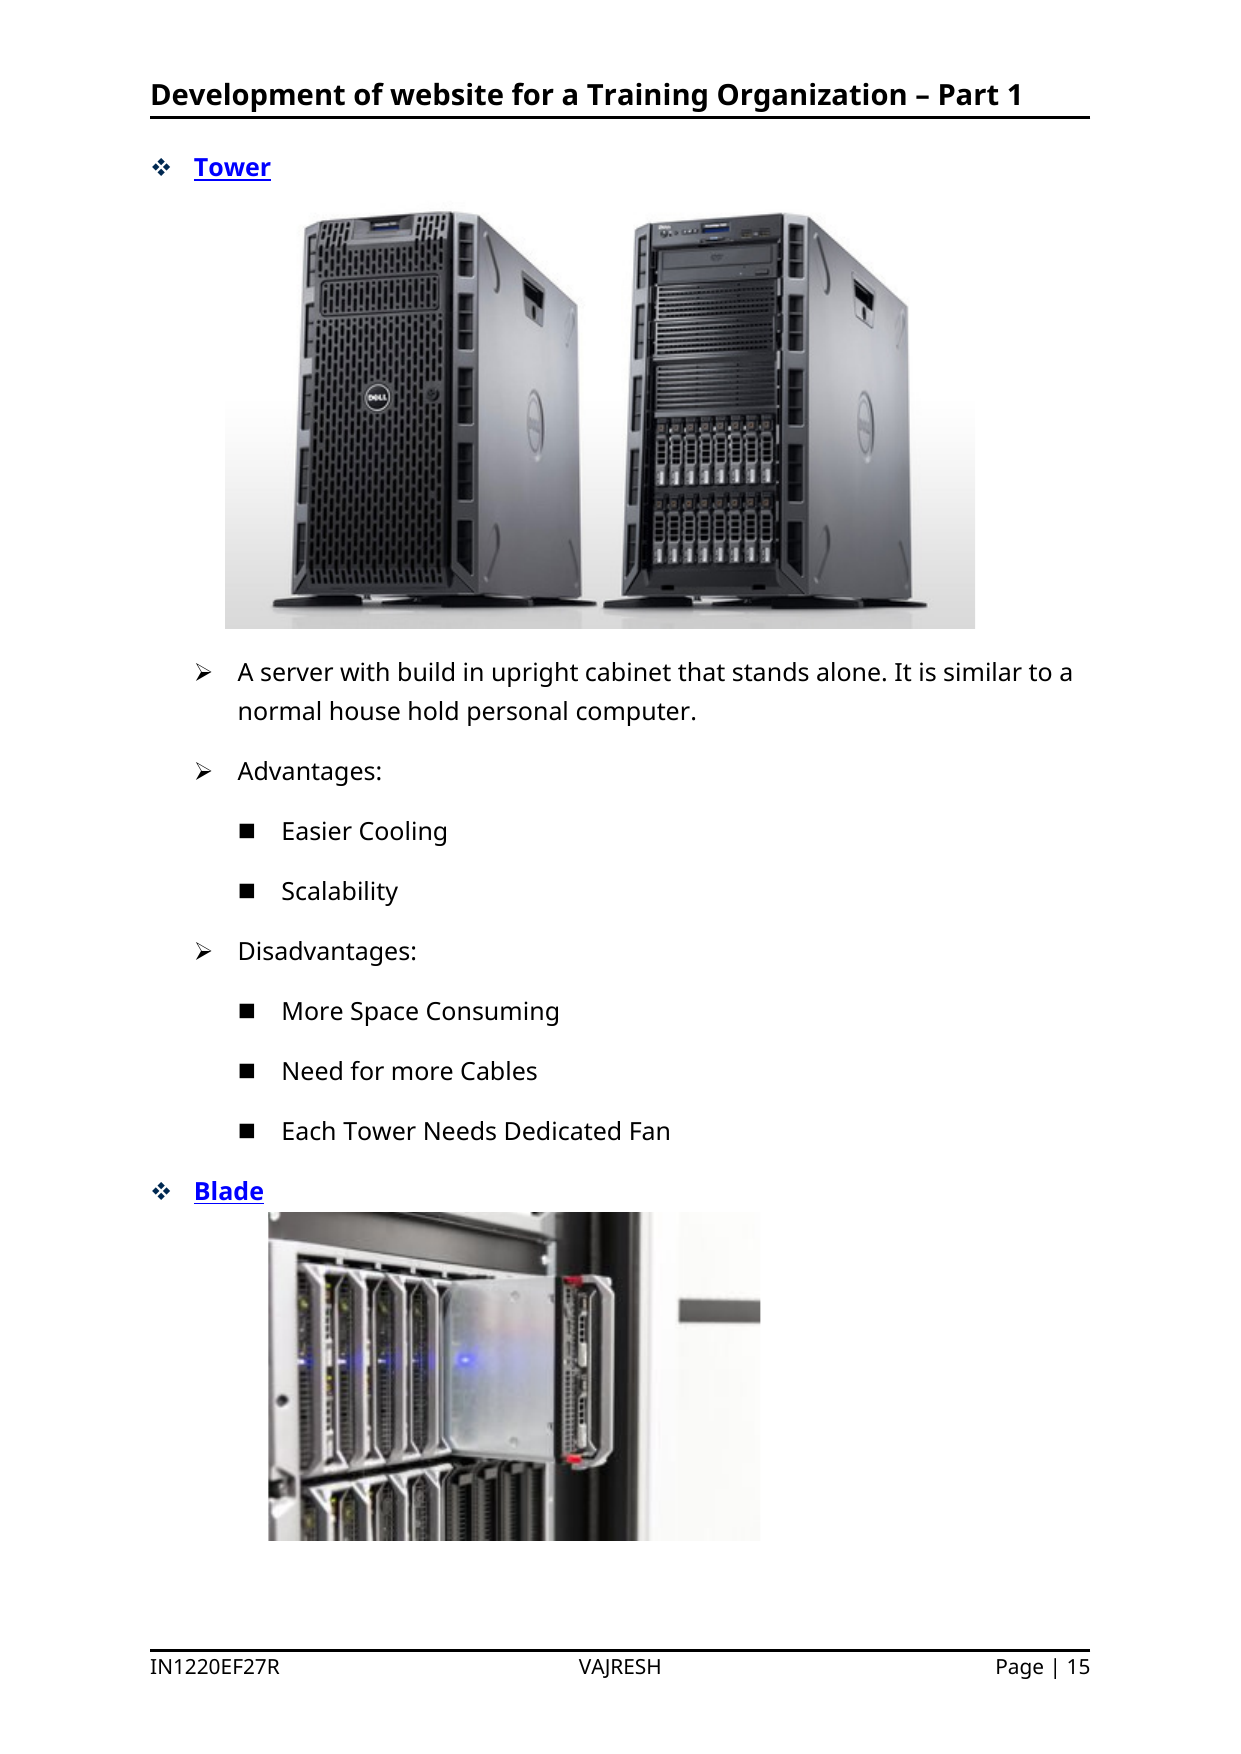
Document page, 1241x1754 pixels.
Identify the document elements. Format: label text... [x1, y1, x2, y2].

list A server with build in upright cabinet that stands alone. It is similar to a normal house hold personal computer. [194, 654, 1090, 728]
list Advantages: [194, 754, 1090, 788]
list Need for more Cables [237, 1054, 1090, 1088]
list Each Tower Needs Dedicated Fan [237, 1114, 1090, 1148]
list Disadvantages: [194, 934, 1090, 968]
subtitle Tower [150, 150, 1090, 184]
picture [268, 1212, 761, 1541]
list Easier Cooling [237, 814, 1090, 848]
list More Space Consuming [237, 994, 1090, 1028]
subtitle Blade [150, 1174, 1090, 1208]
list Scalability [237, 874, 1090, 908]
picture [225, 189, 976, 629]
